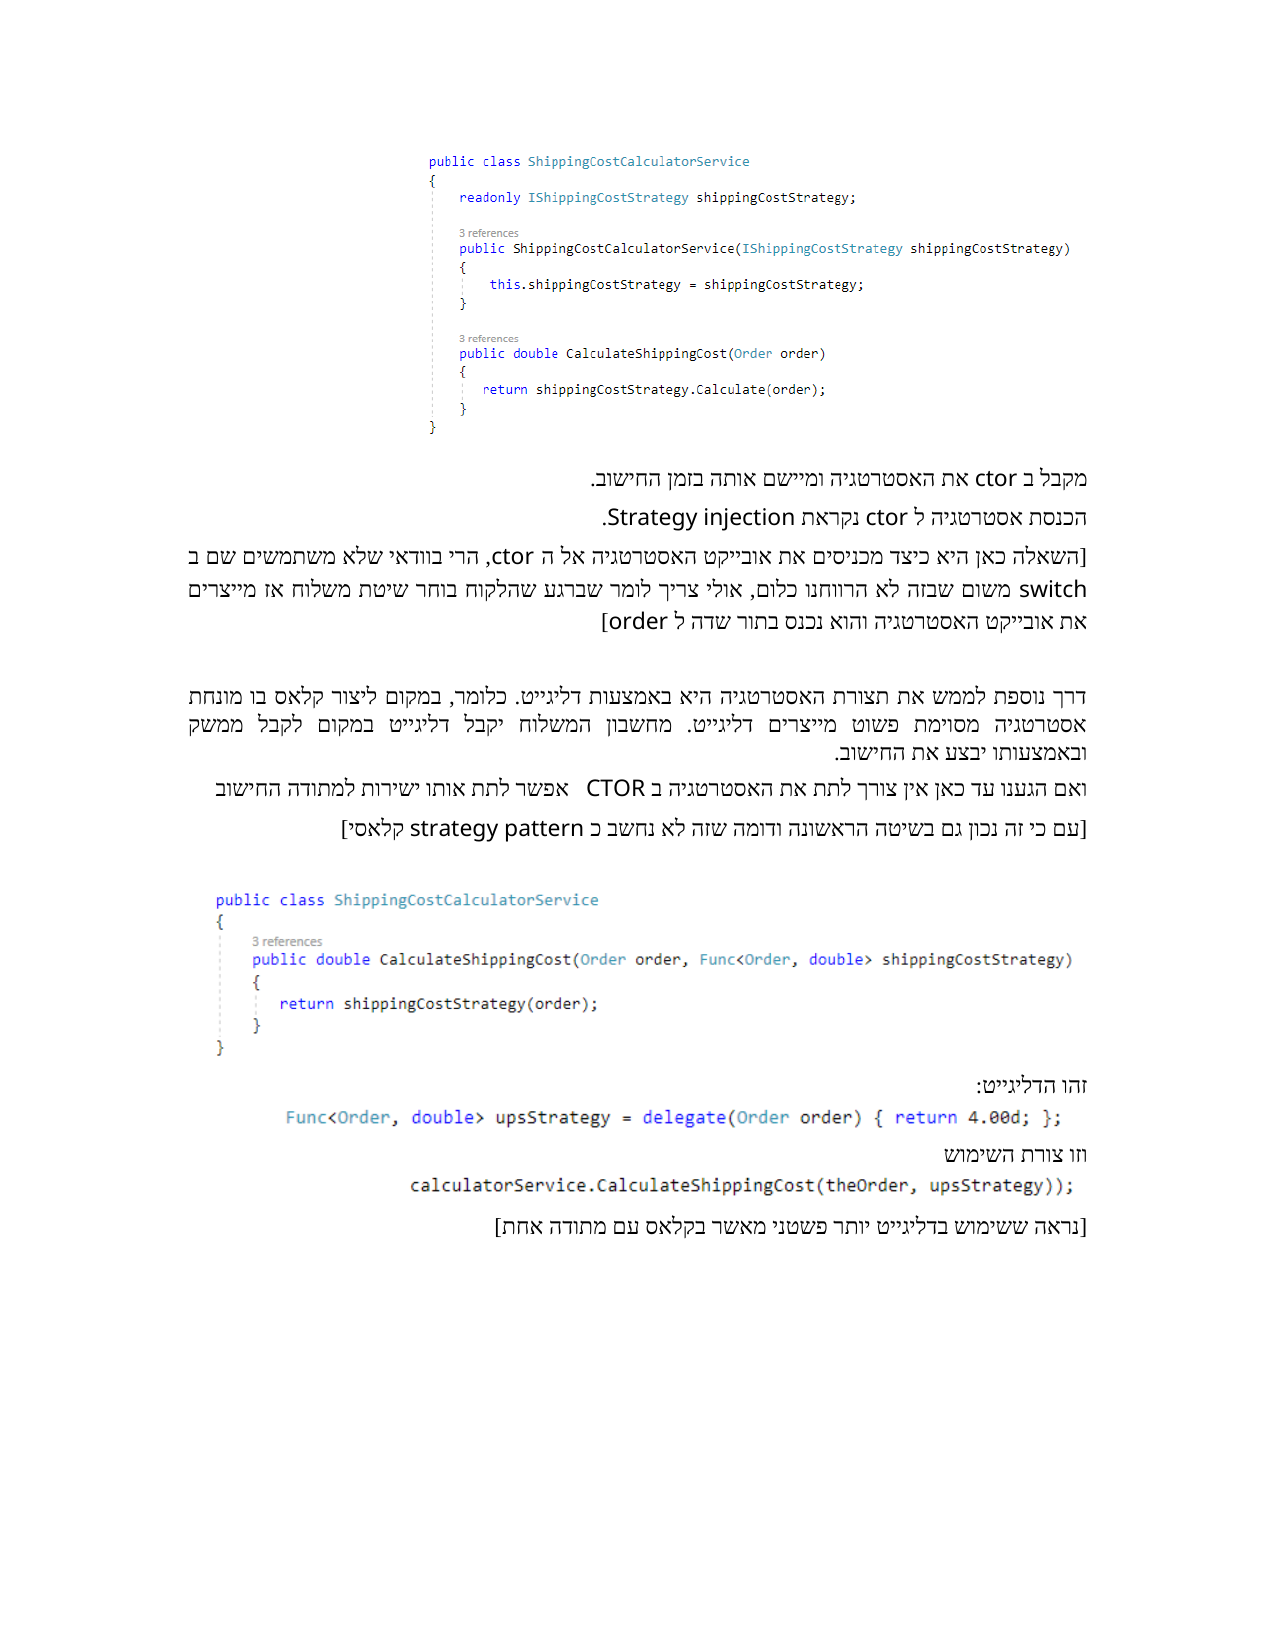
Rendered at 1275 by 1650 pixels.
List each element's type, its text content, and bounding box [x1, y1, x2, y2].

text [נראה ששימוש בדליגייט יותר פשטני מאשר בקלאס עם מתודה אחת] [187, 1213, 1087, 1239]
text [השאלה כאן היא כיצד מכניסים את אובייקט האסטרטגיה אל ה ctor, הרי בוודאי שלא משתמשים שם ב switch משום שבזה לא הרווחנו כלום, אולי צריך לומר שברגע שהלקוח בוחר שיטת משלוח אז מייצרים את אובייקט האסטרטגיה והוא נכנס בתור שדה ל order] [187, 540, 1087, 636]
picture [187, 889, 1088, 1065]
text וזו צורת השימוש [187, 1141, 1087, 1167]
picture [414, 150, 1088, 454]
text מקבל ב ctor את האסטרטגיה ומיישם אותה בזמן החישוב. [187, 462, 1087, 493]
text [עם כי זה נכון גם בשיטה הראשונה ודומה שזה לא נחשב כ strategy pattern קלאסי] [187, 811, 1087, 843]
text הכנסת אסטרטגיה ל ctor נקראת Strategy injection. [187, 501, 1087, 532]
picture [385, 1174, 1088, 1205]
text דרך נוספת לממש את תצורת האסטרטגיה היא באמצעות דליגייט. כלומר, במקום ליצור קלאס בו מונחת אסטרטגיה מסוימת פשוט מייצרים דליגייט. מחשבון המשלוח יקבל דליגייט במקום לקבל ממשק ובאמצעותו יבצע את החישוב. [187, 683, 1087, 765]
picture [267, 1106, 1088, 1133]
text ואם הגענו עד כאן אין צורך לתת את האסטרטגיה ב CTOR אפשר לתת אותו ישירות למתודה החישוב [187, 772, 1087, 804]
text זהו הדליגייט: [187, 1072, 1087, 1099]
